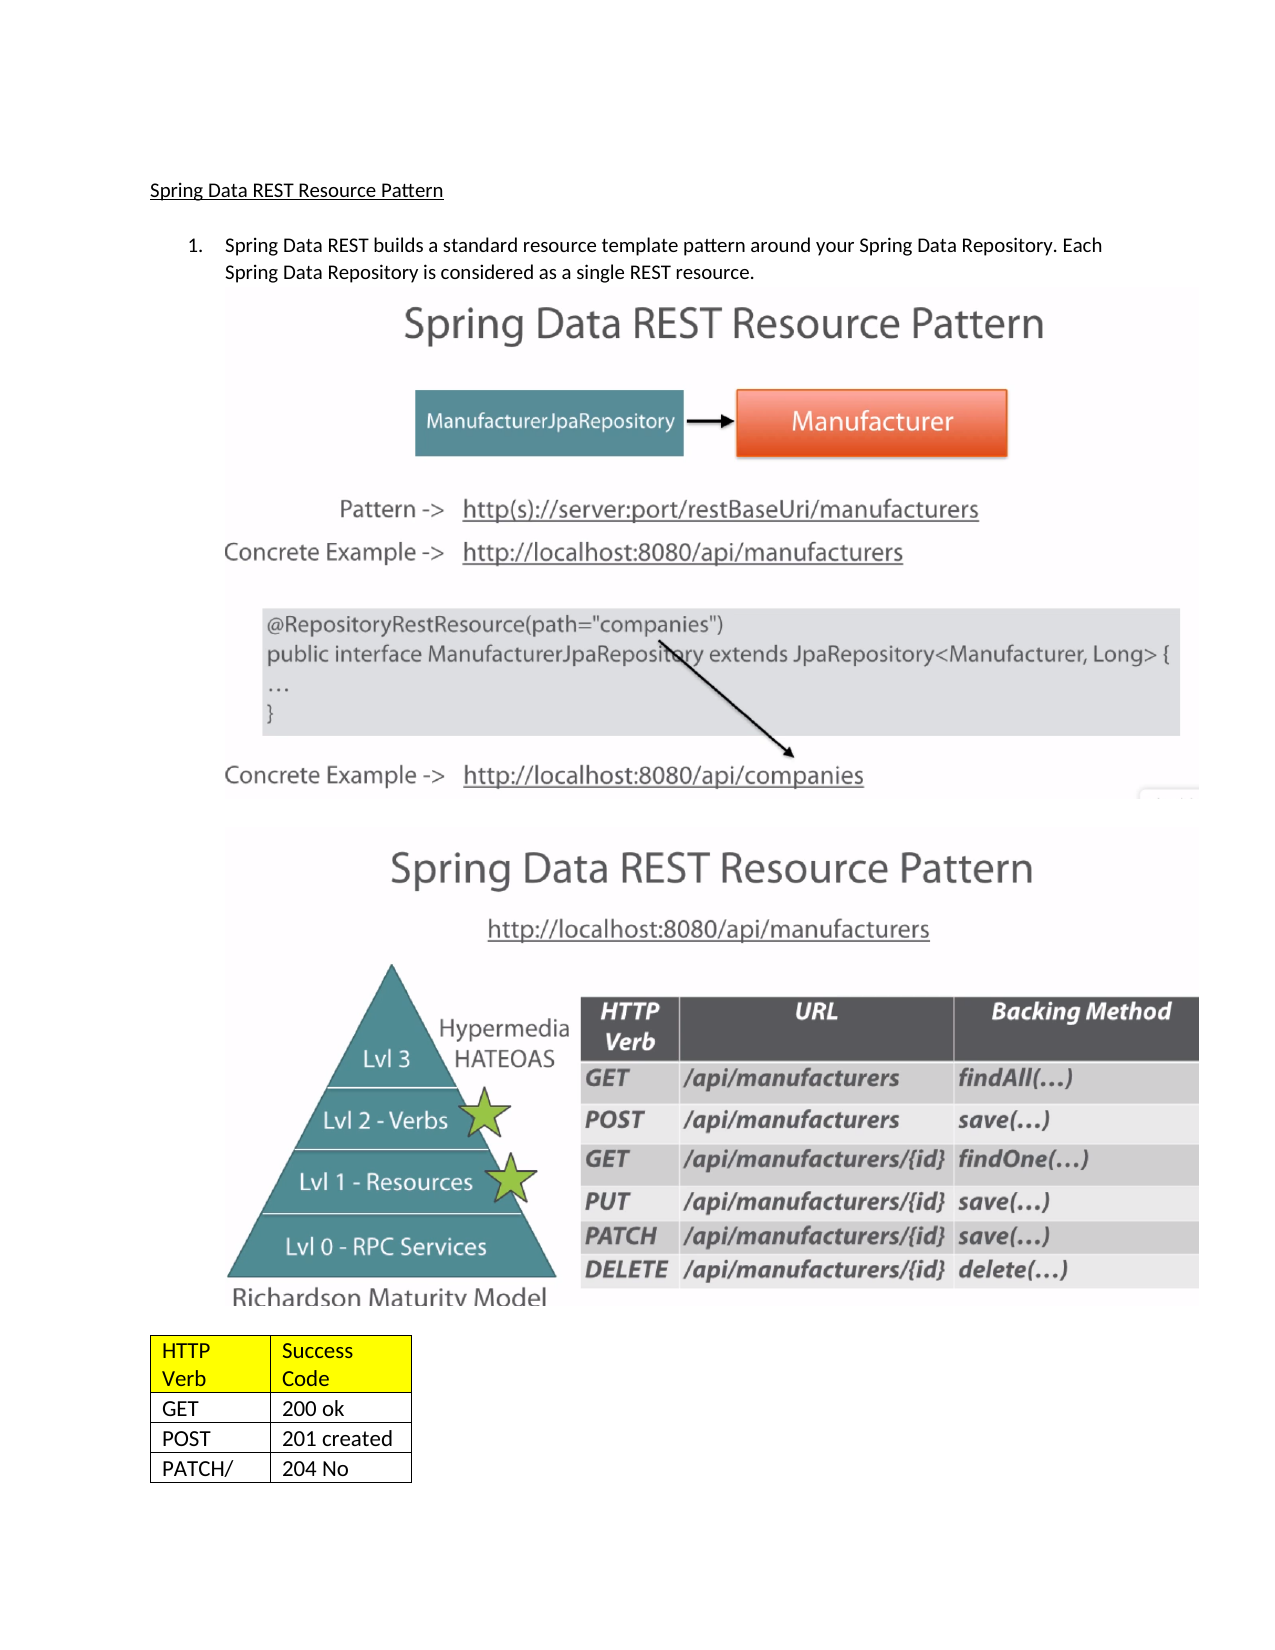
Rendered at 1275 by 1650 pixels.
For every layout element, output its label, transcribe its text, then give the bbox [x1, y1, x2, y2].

table_cell 201 created [271, 1423, 411, 1452]
picture [225, 287, 1199, 799]
table_cell PATCH/PUT [151, 1453, 270, 1482]
text Spring Data REST Resource Pattern [150, 177, 1125, 203]
table_cell 204 No content [271, 1453, 411, 1482]
table_cell 200 ok [271, 1393, 411, 1422]
list Spring Data REST builds a standard resource template pattern around your Spring Data Repository. Each Spring Data Repository is considered as a single REST resource. [187, 232, 1125, 285]
table_cell POST [151, 1423, 270, 1452]
table_cell GET [151, 1393, 270, 1422]
picture [225, 827, 1199, 1306]
table_header HTTP Verb [151, 1336, 270, 1392]
table_header Success Code [271, 1336, 411, 1392]
